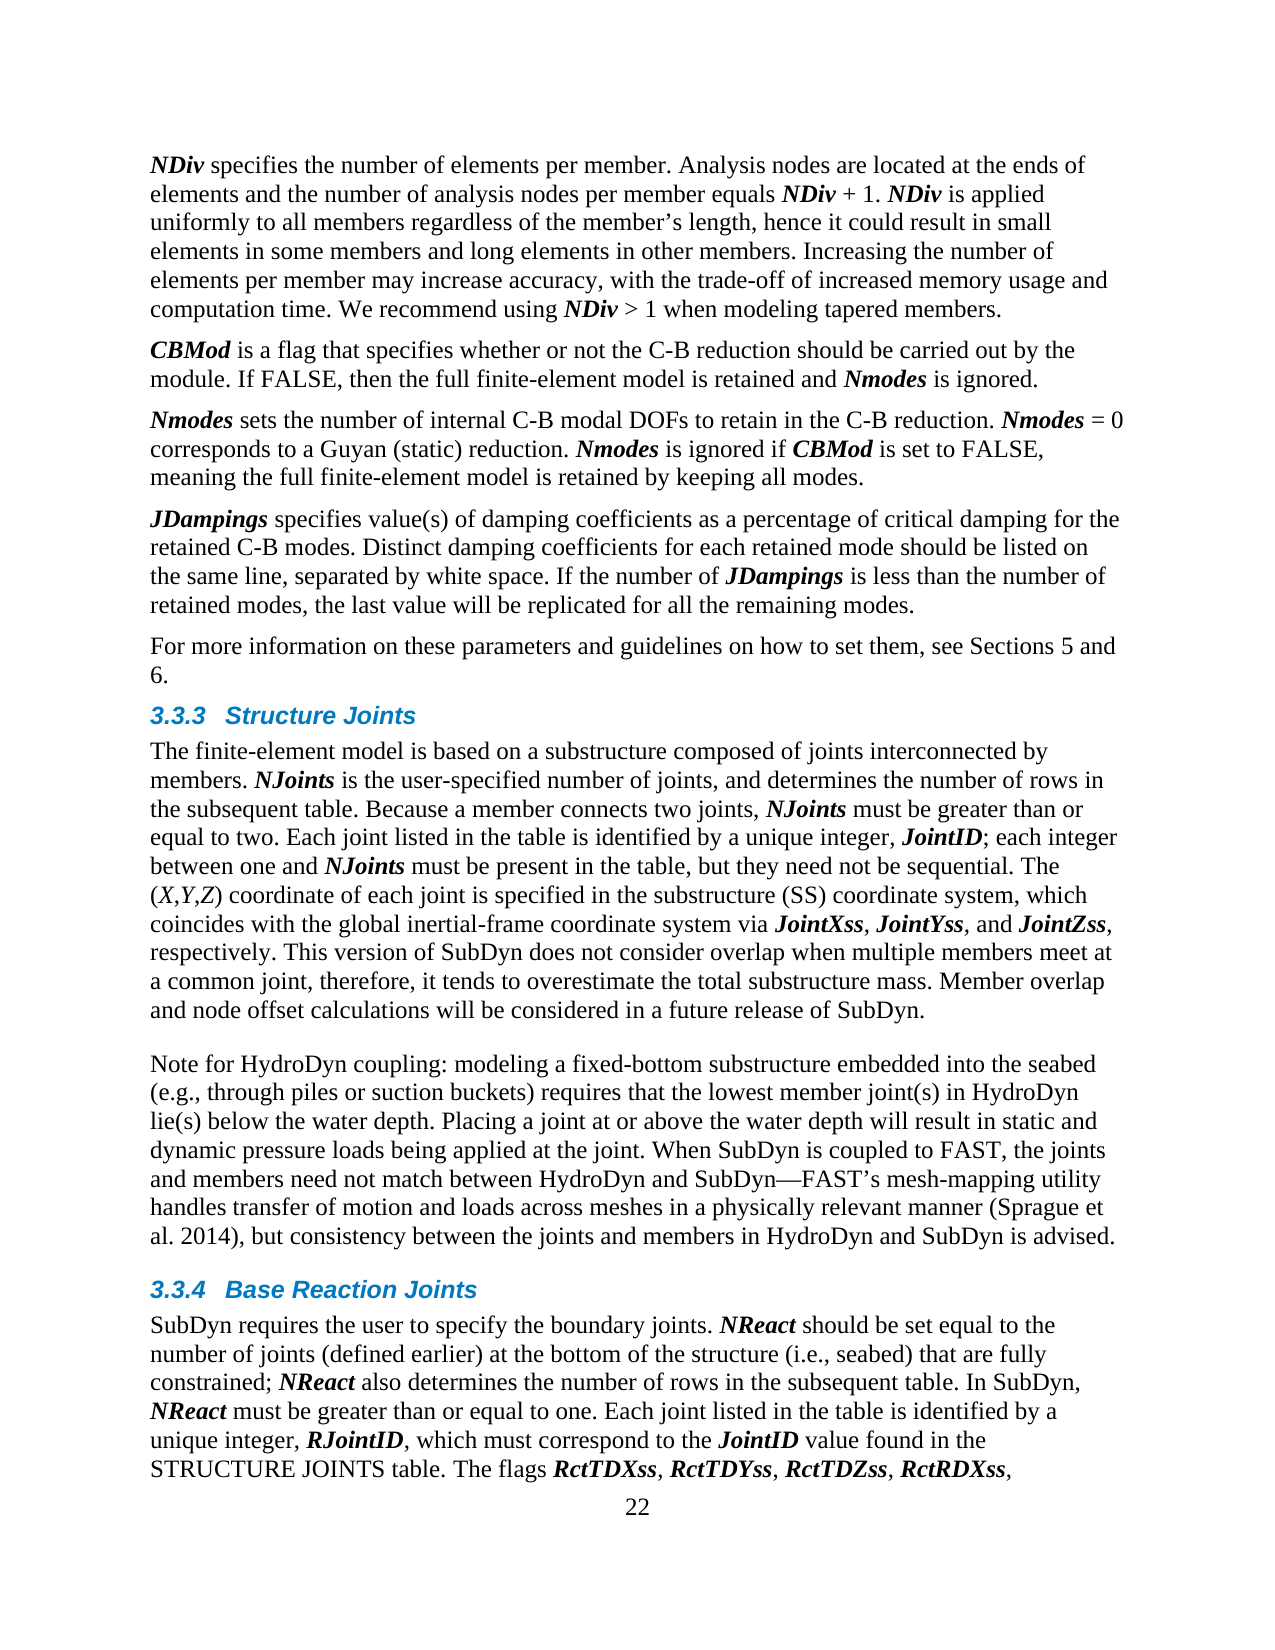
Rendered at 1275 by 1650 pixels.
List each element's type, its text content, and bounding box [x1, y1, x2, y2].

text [150, 1310, 1125, 1482]
text Note for HydroDyn coupling: modeling a fixed-bottom substructure embedded into the seabed (e.g., through piles or suction buckets) requires that the lowest member joint(s) in HydroDyn lie(s) below the water depth. Placing a joint at or above the water depth will result in static and dynamic pressure loads being applied at the joint. When SubDyn is coupled to FAST, the joints and members need not match between HydroDyn and SubDyn—FAST’s mesh-mapping utility handles transfer of motion and loads across meshes in a physically relevant manner (Sprague et al. 2014), but consistency between the joints and members in HydroDyn and SubDyn is advised. [150, 1049, 1125, 1250]
text For more information on these parameters and guidelines on how to set them, see Sections 5 and 6. [150, 631, 1125, 689]
text Structure Joints [150, 701, 1125, 730]
text The finite-element model is based on a substructure composed of joints interconnected by members. NJoints is the user-specified number of joints, and determines the number of rows in the subsequent table. Because a member connects two joints, NJoints must be greater than or equal to two. Each joint listed in the table is identified by a unique integer, JointID; each integer between one and NJoints must be present in the table, but they need not be sequential. The (X,Y,Z) coordinate of each joint is specified in the substructure (SS) coordinate system, which coincides with the global inertial-frame coordinate system via JointXss, JointYss, and JointZss, respectively. This version of SubDyn does not consider overlap when multiple members meet at a common joint, therefore, it tends to overestimate the total substructure mass. Member overlap and node offset calculations will be considered in a future release of SubDyn. [150, 736, 1125, 1024]
text Base Reaction Joints [150, 1275, 1125, 1304]
text NDiv specifies the number of elements per member. Analysis nodes are located at the ends of elements and the number of analysis nodes per member equals NDiv + 1. NDiv is applied uniformly to all members regardless of the member’s length, hence it could result in small elements in some members and long elements in other members. Increasing the number of elements per member may increase accuracy, with the trade-off of increased memory usage and computation time. We recommend using NDiv > 1 when modeling tapered members. [150, 150, 1125, 322]
text CBMod is a flag that specifies whether or not the C-B reduction should be carried out by the module. If FALSE, then the full finite-element model is retained and Nmodes is ignored. [150, 335, 1125, 392]
text Nmodes sets the number of internal C-B modal DOFs to retain in the C-B reduction. Nmodes = 0 corresponds to a Guyan (static) reduction. Nmodes is ignored if CBMod is set to FALSE, meaning the full finite-element model is retained by keeping all modes. [150, 405, 1125, 491]
text JDampings specifies value(s) of damping coefficients as a percentage of critical damping for the retained C-B modes. Distinct damping coefficients for each retained mode should be listed on the same line, separated by white space. If the number of JDampings is less than the number of retained modes, the last value will be replicated for all the remaining modes. [150, 504, 1125, 619]
